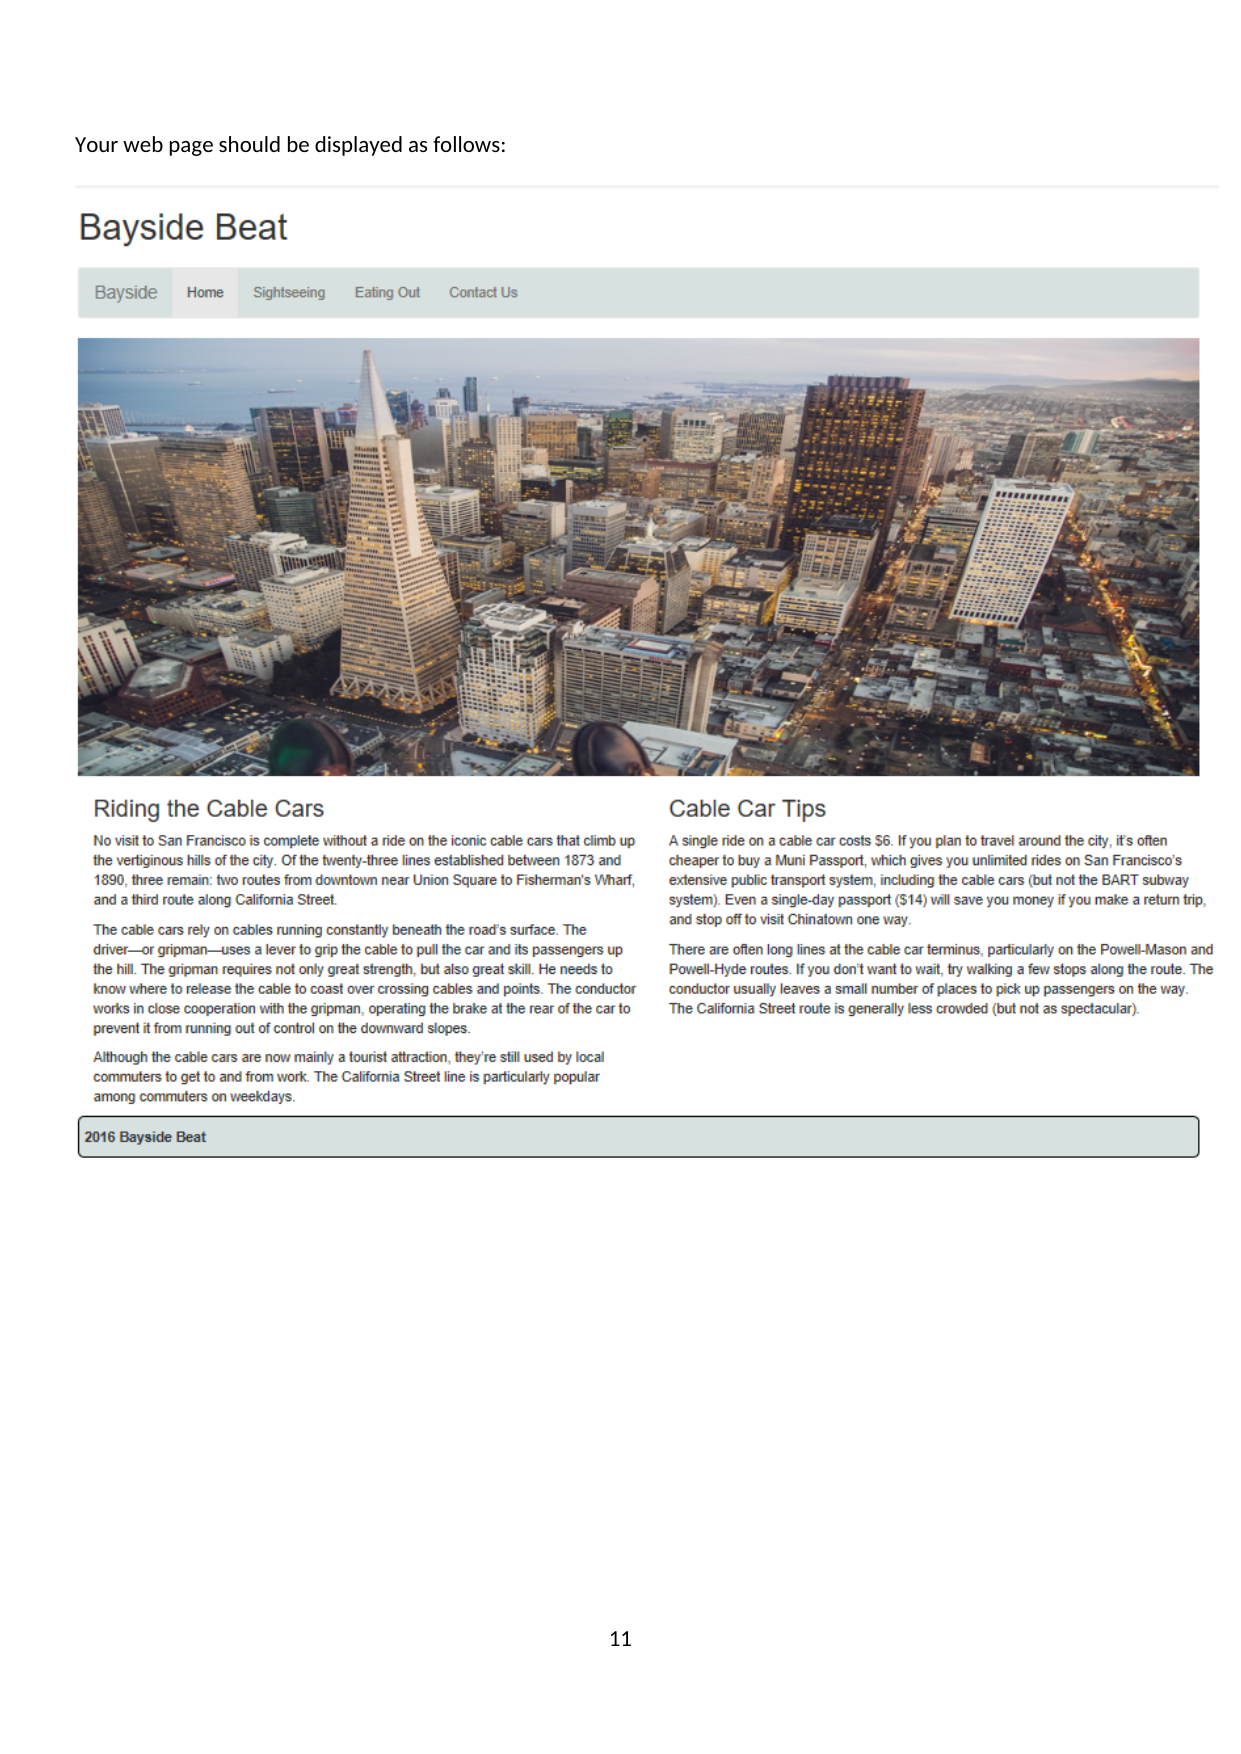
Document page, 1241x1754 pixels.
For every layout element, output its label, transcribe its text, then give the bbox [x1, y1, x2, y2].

picture [75, 185, 1219, 1182]
text Your web page should be displayed as follows: [75, 130, 1165, 158]
